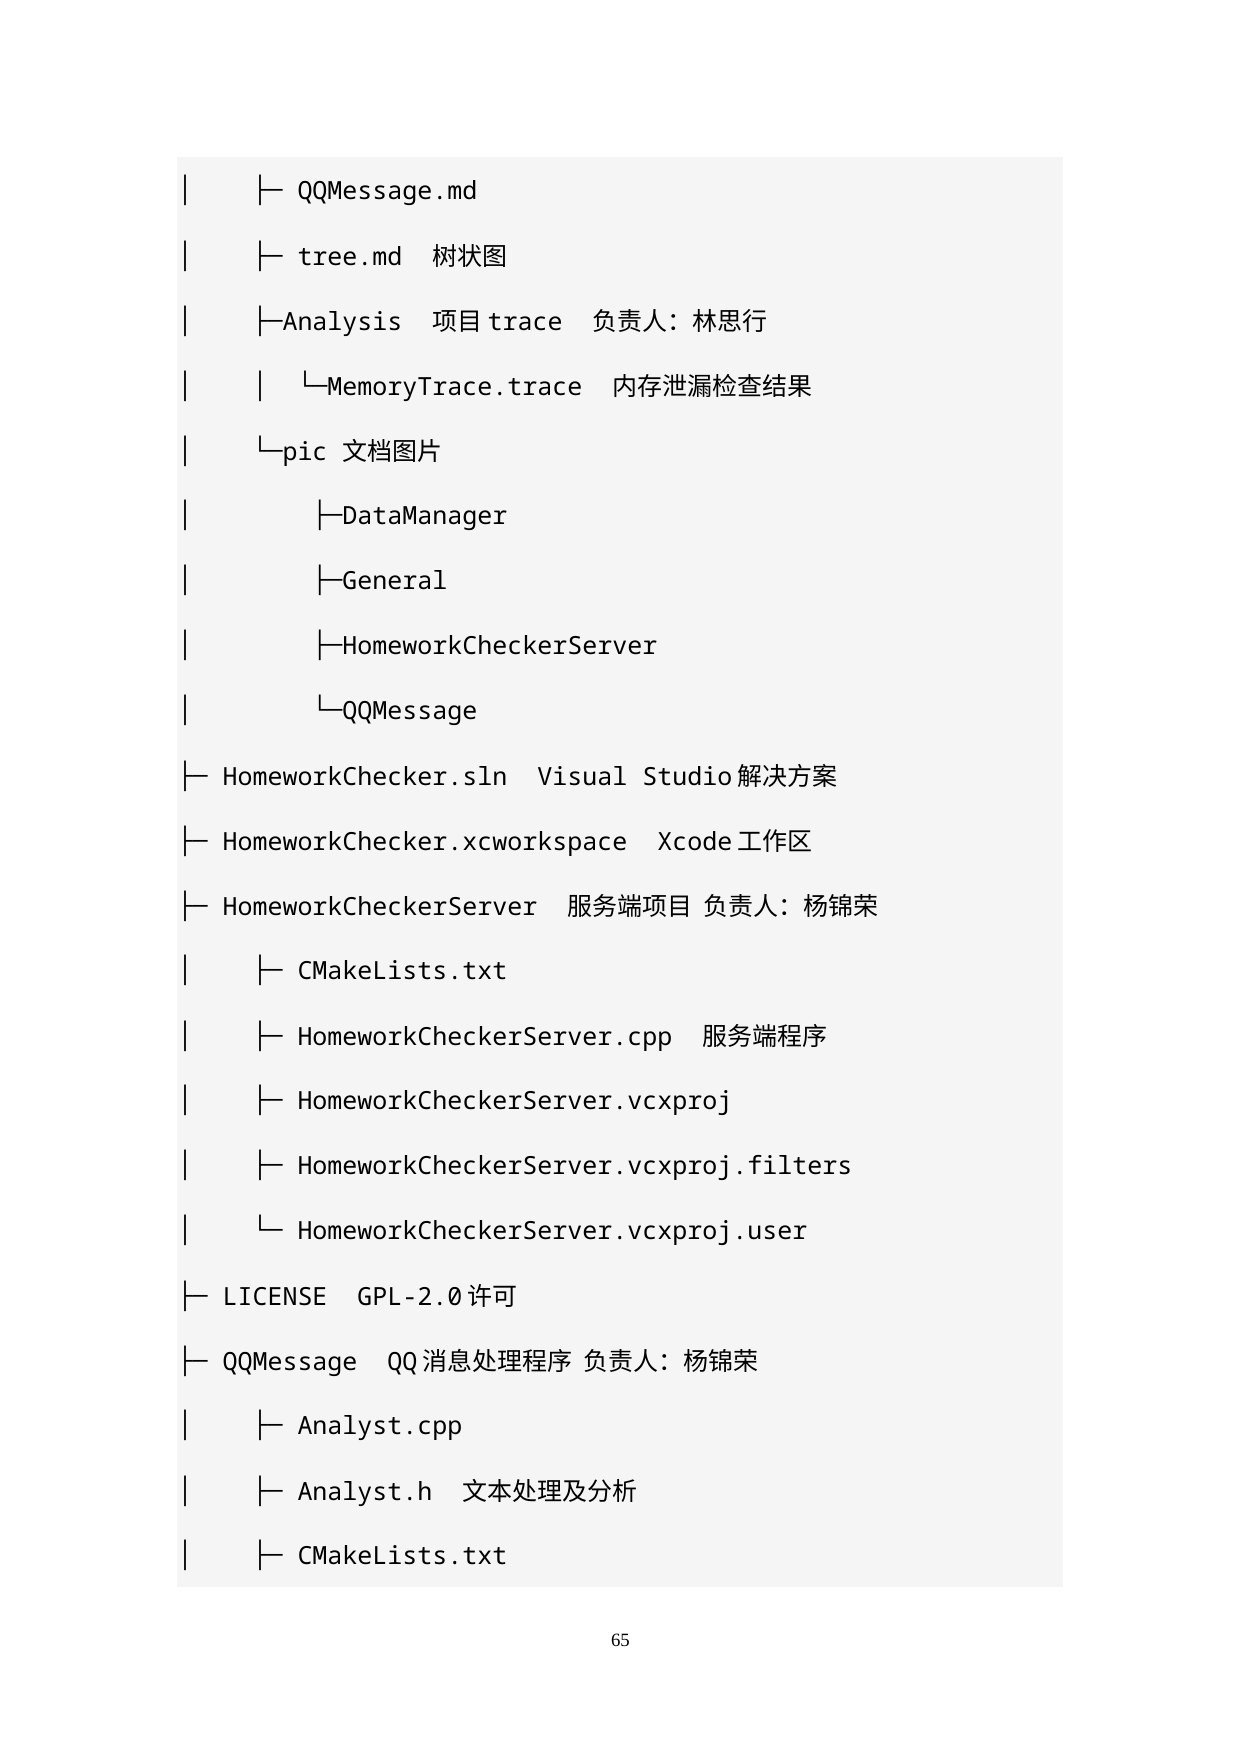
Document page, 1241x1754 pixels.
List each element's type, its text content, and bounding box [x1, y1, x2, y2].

text │ ├─ Analyst.cpp [177, 1392, 1063, 1457]
text ├─ QQMessage QQ消息处理程序 负责人：杨锦荣 [177, 1327, 1063, 1392]
text │ └─ HomeworkCheckerServer.vcxproj.user [177, 1197, 1063, 1262]
text │ ├─ HomeworkCheckerServer.vcxproj.filters [177, 1132, 1063, 1197]
text │ ├─ tree.md 树状图 [177, 222, 1063, 287]
text ├─ LICENSE GPL-2.0许可 [177, 1262, 1063, 1327]
text │ ├─ Analyst.h 文本处理及分析 [177, 1457, 1063, 1522]
text ├─ HomeworkChecker.sln Visual Studio解决方案 [177, 742, 1063, 807]
text │ ├─ QQMessage.md [177, 157, 1063, 222]
text │ └─pic 文档图片 [177, 417, 1063, 482]
text │ └─QQMessage [177, 677, 1063, 742]
text │ │ └─MemoryTrace.trace 内存泄漏检查结果 [177, 352, 1063, 417]
text ├─ HomeworkChecker.xcworkspace Xcode工作区 [177, 807, 1063, 872]
text │ ├─General [177, 547, 1063, 612]
text │ ├─HomeworkCheckerServer [177, 612, 1063, 677]
text │ ├─ HomeworkCheckerServer.vcxproj [177, 1067, 1063, 1132]
text │ ├─Analysis 项目trace 负责人：林思行 [177, 287, 1063, 352]
text │ ├─ CMakeLists.txt [177, 1522, 1063, 1587]
text │ ├─ CMakeLists.txt [177, 937, 1063, 1002]
text ├─ HomeworkCheckerServer 服务端项目 负责人：杨锦荣 [177, 872, 1063, 937]
text │ ├─ HomeworkCheckerServer.cpp 服务端程序 [177, 1002, 1063, 1067]
text │ ├─DataManager [177, 482, 1063, 547]
